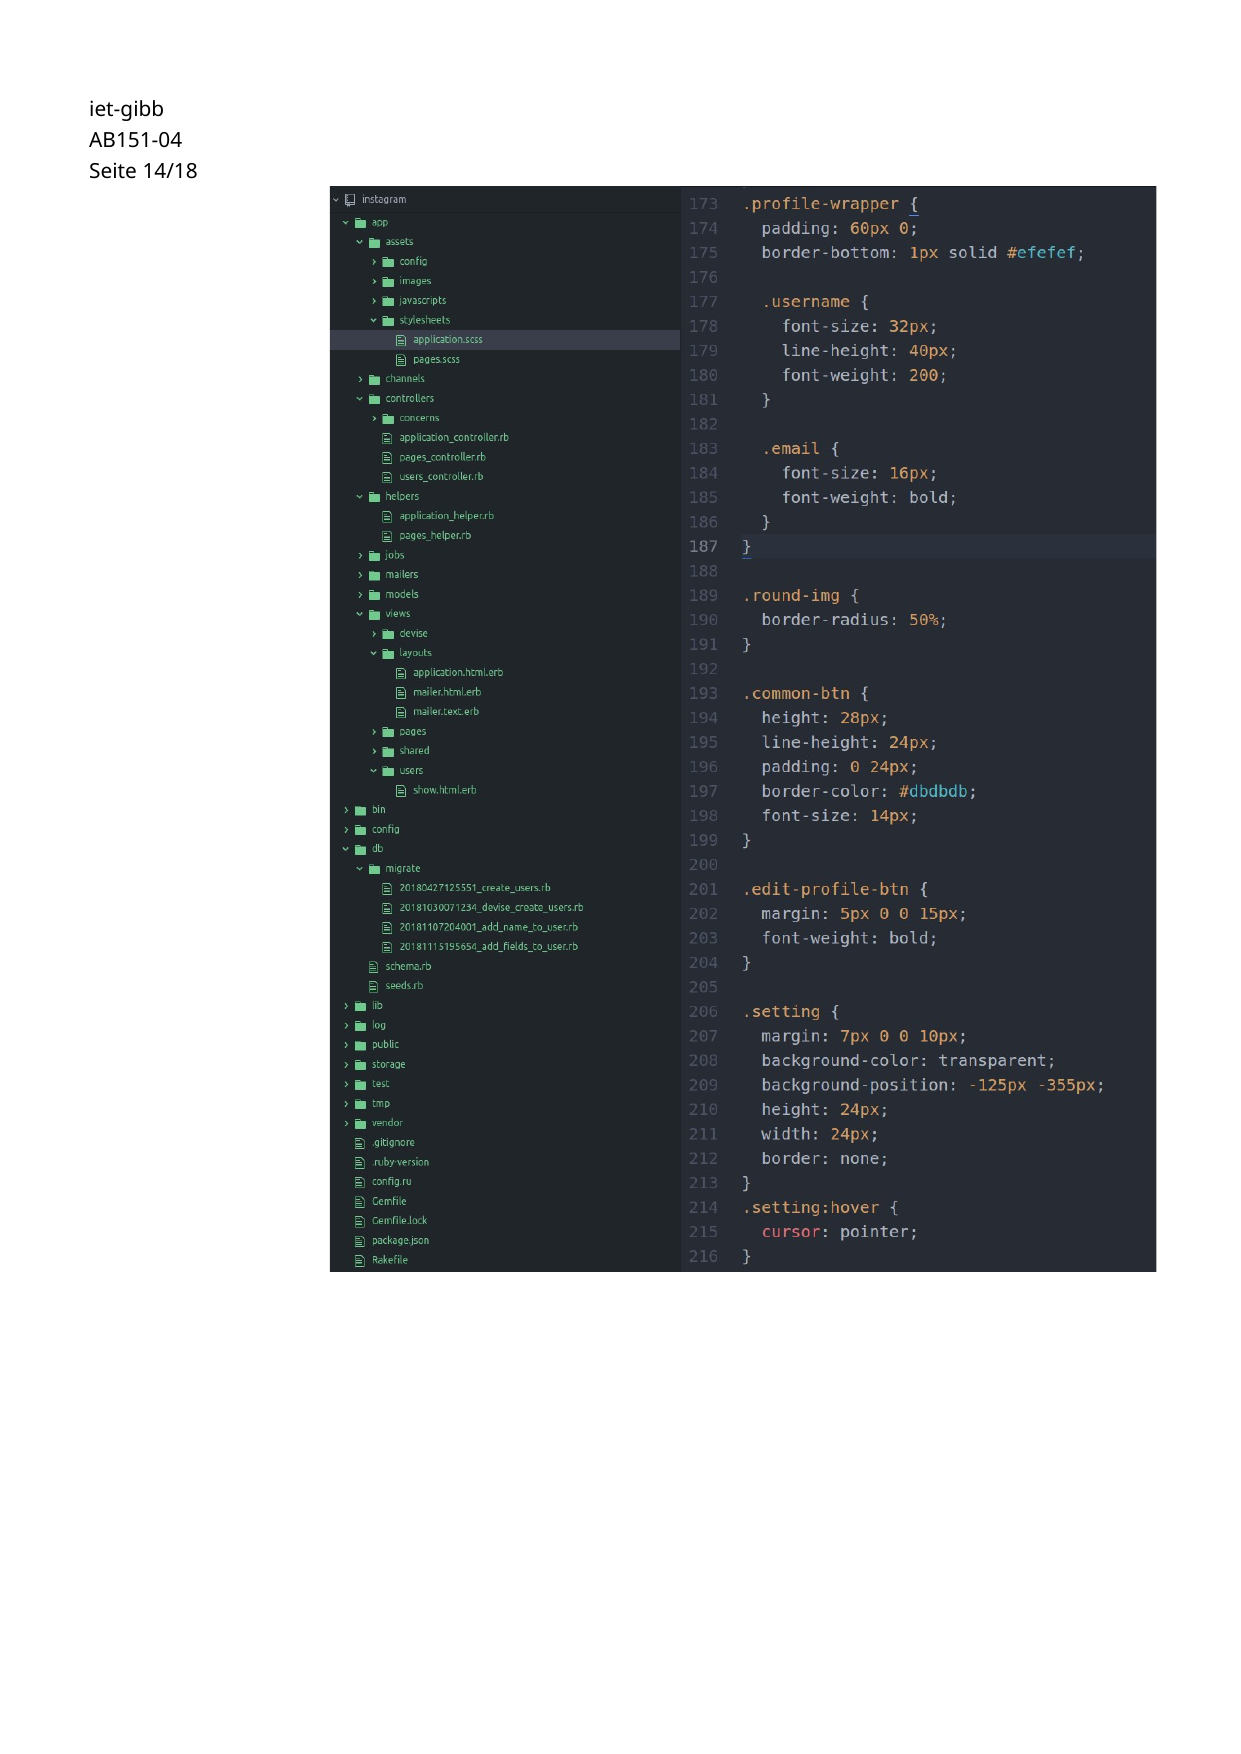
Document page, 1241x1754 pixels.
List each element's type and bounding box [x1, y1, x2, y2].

picture [329, 186, 1157, 1272]
